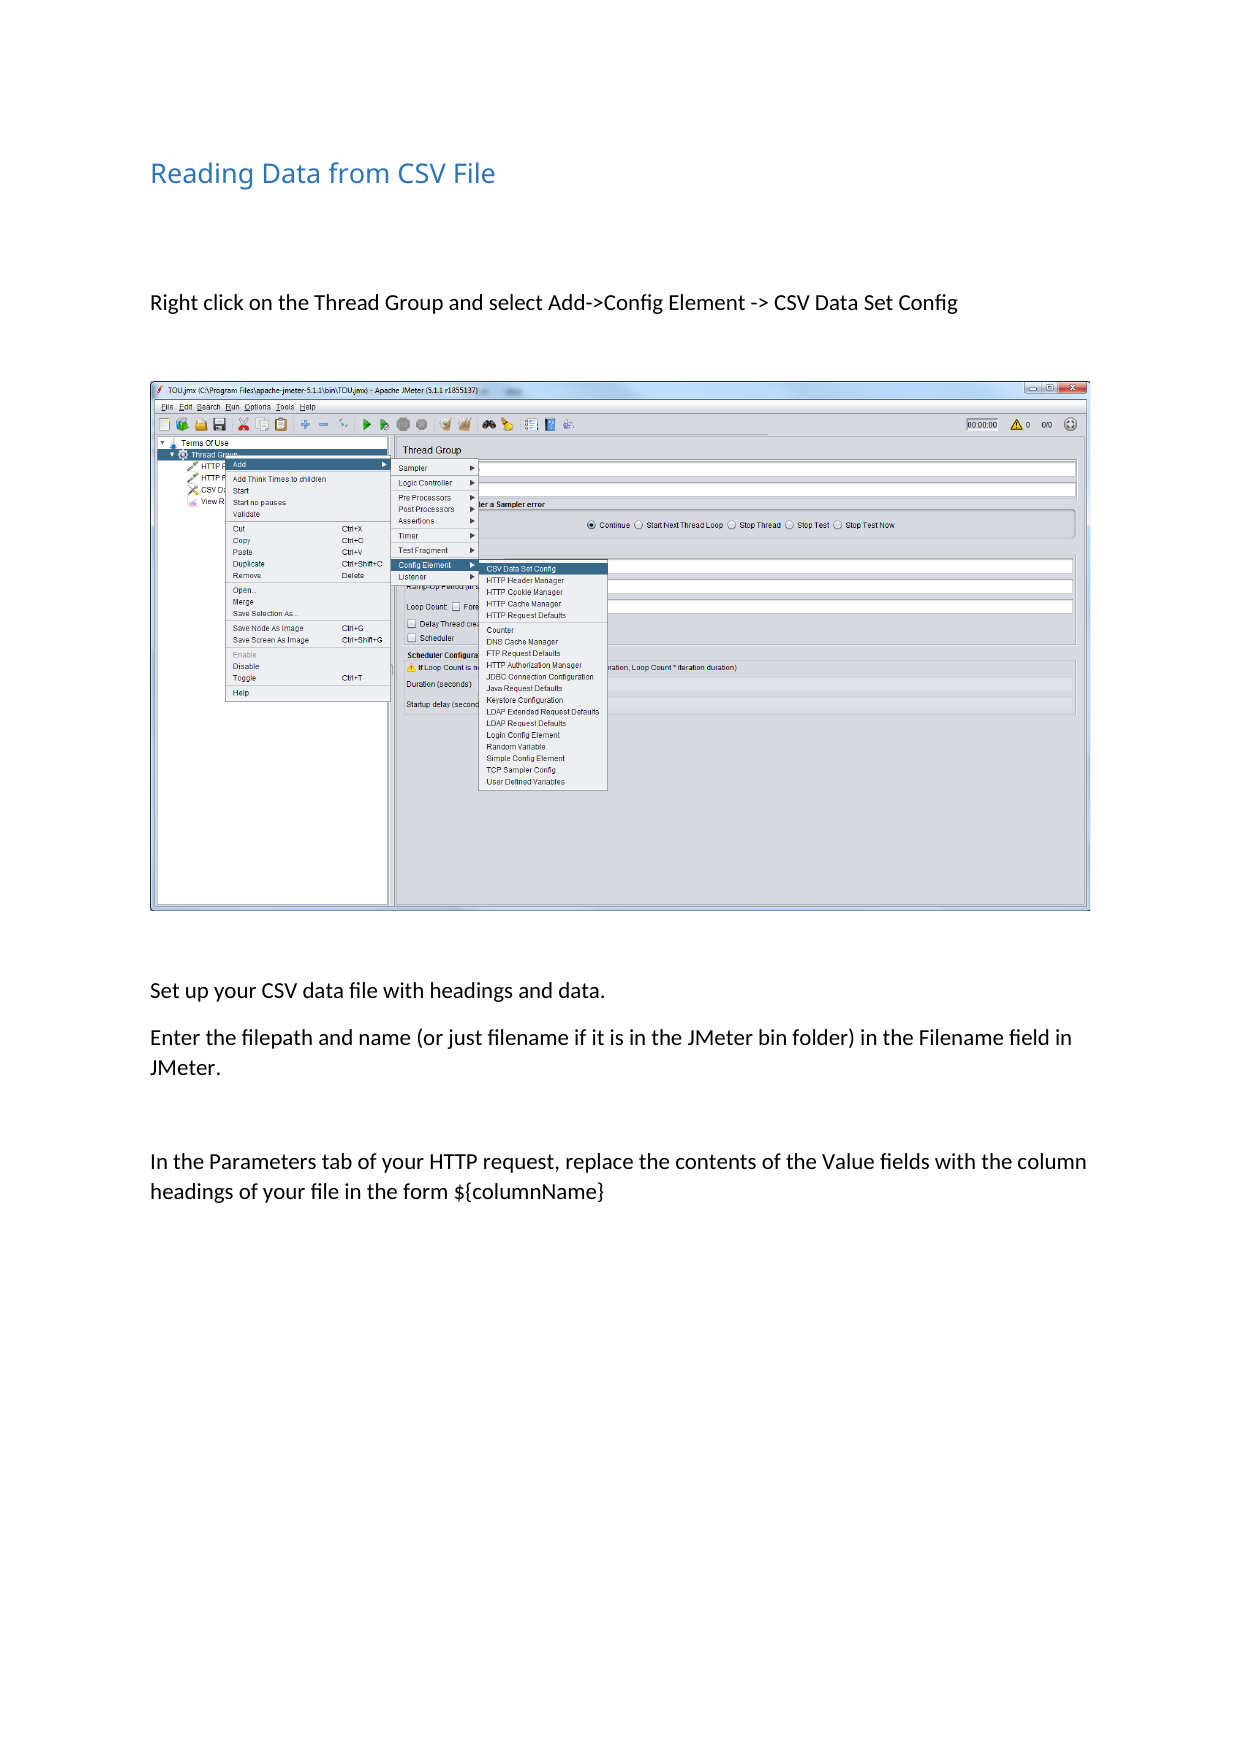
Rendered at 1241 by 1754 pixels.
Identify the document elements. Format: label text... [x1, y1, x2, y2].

picture [150, 381, 1091, 911]
text Set up your CSV data file with headings and data. [150, 976, 1090, 1004]
subtitle Reading Data from CSV File [150, 154, 1090, 191]
text Enter the filepath and name (or just filename if it is in the JMeter bin folder) in the Filename field in JMeter. [150, 1023, 1090, 1081]
text In the Parameters tab of your HTTP request, replace the contents of the Value fields with the column headings of your file in the form ${columnName} [150, 1147, 1090, 1205]
text Right click on the Thread Group and select Add->Config Element -> CSV Data Set Config [150, 288, 1090, 316]
